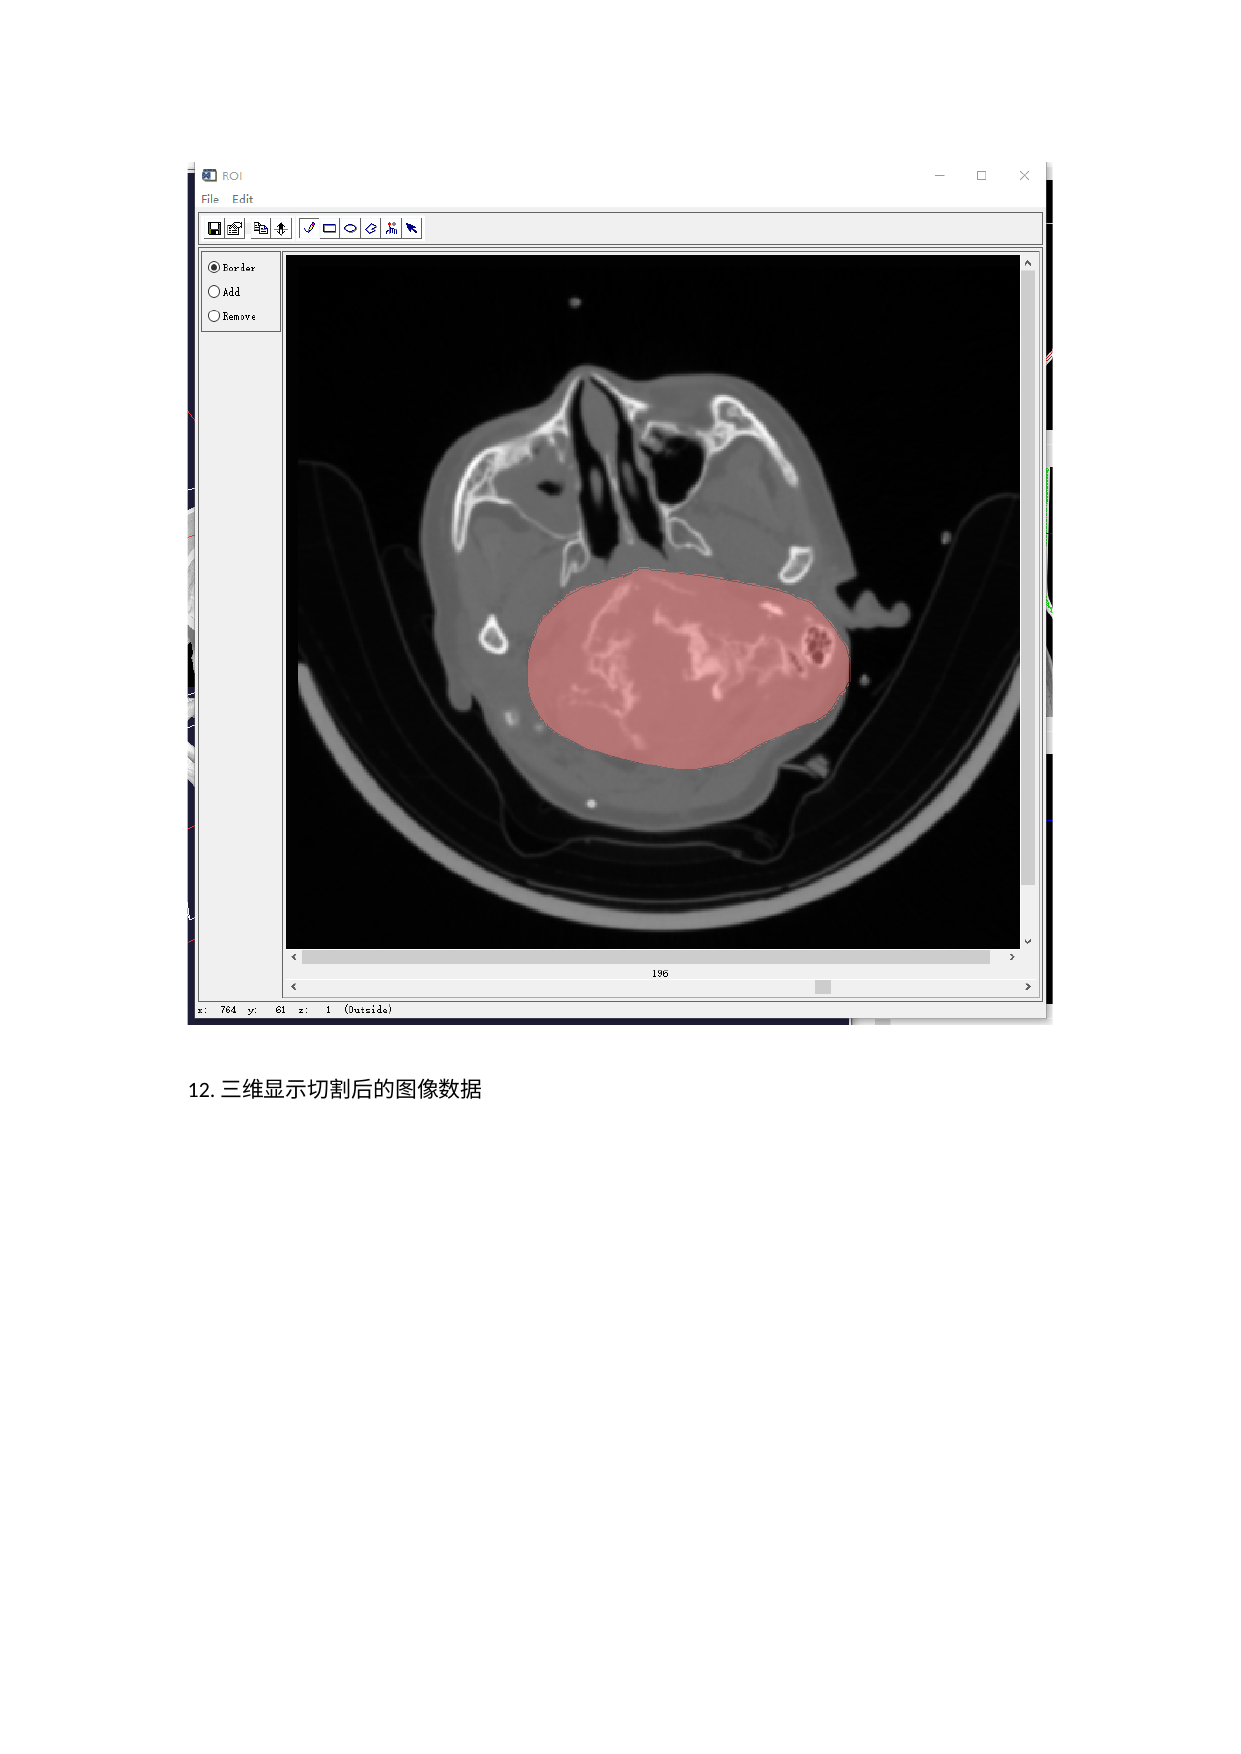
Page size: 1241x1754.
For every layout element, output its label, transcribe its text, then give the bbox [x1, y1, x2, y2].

list 三维显示切割后的图像数据 [187, 1072, 1053, 1104]
picture [187, 162, 1053, 1025]
